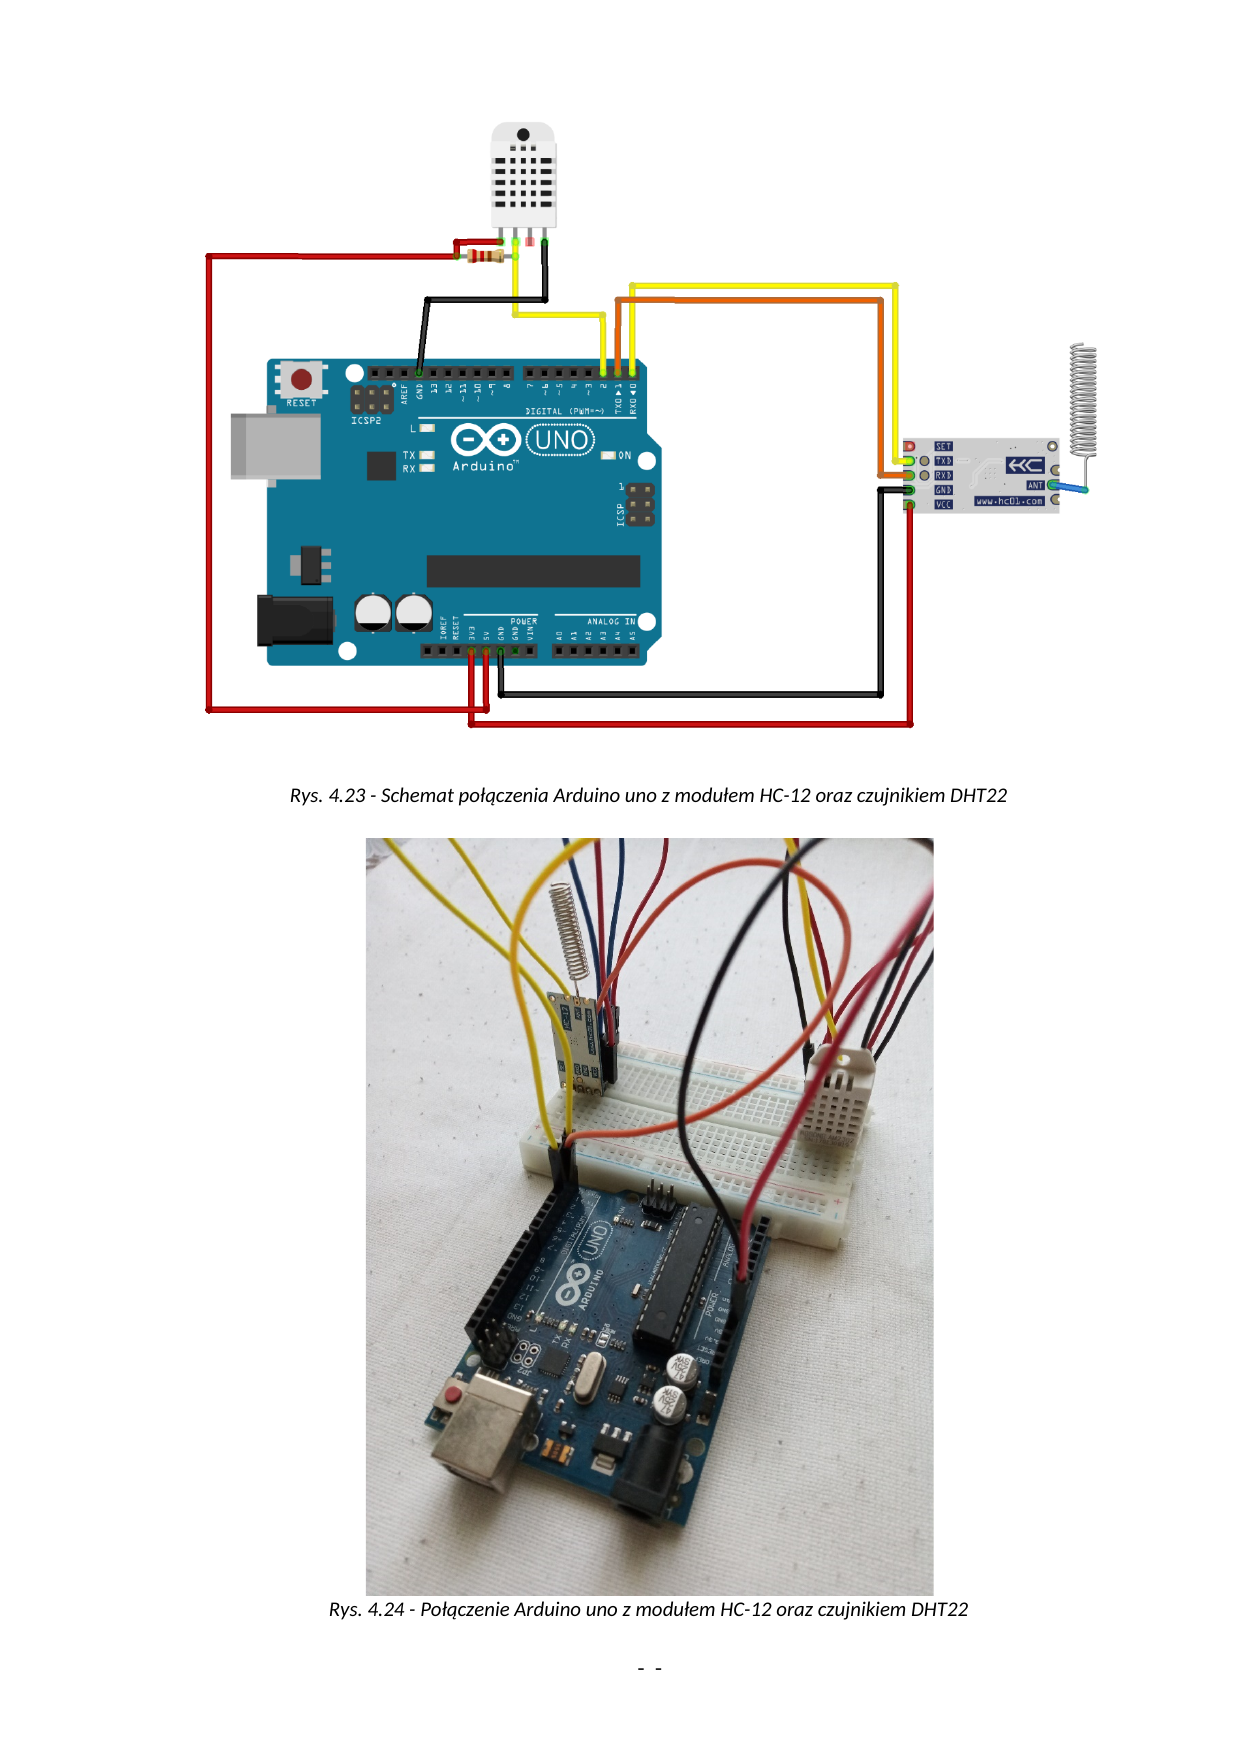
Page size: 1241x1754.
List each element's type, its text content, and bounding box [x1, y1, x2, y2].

picture [202, 118, 1097, 768]
picture [365, 838, 934, 1596]
